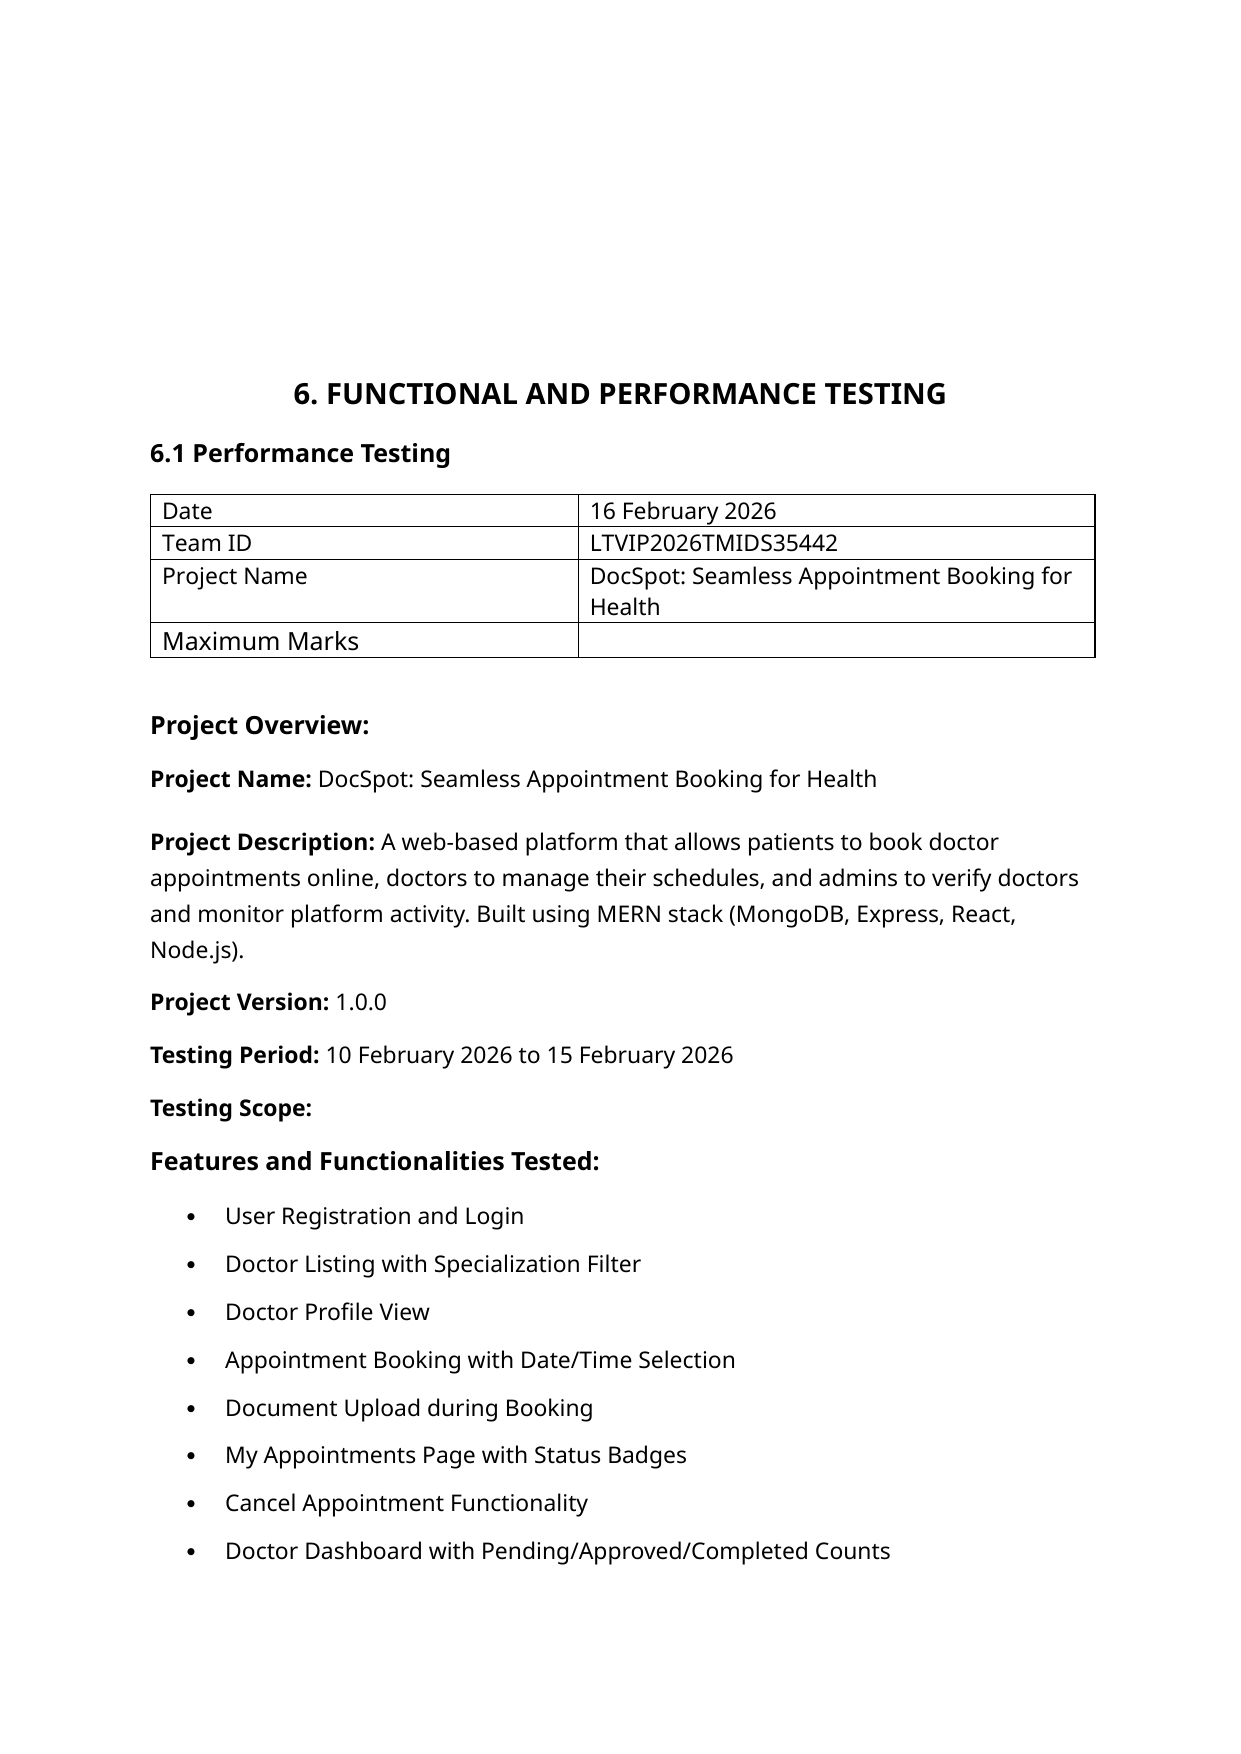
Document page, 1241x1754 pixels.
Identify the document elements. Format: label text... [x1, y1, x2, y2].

list User Registration and Login [187, 1200, 1090, 1231]
text Project Name: DocSpot: Seamless Appointment Booking for Health [150, 763, 1090, 794]
table_cell Project Name [151, 560, 578, 622]
text 6.1 Performance Testing [150, 436, 1090, 470]
table_cell [579, 623, 1094, 657]
list Doctor Profile View [187, 1296, 1090, 1327]
list My Appointments Page with Status Badges [187, 1439, 1090, 1471]
table_cell Team ID [151, 527, 578, 558]
table_cell LTVIP2026TMIDS35442 [579, 527, 1094, 558]
table_cell Maximum Marks [151, 623, 578, 657]
text Project Overview: [150, 707, 1090, 742]
table_cell DocSpot: Seamless Appointment Booking for Health [579, 560, 1094, 622]
table_header 16 February 2026 [579, 495, 1094, 526]
text Project Description: A web-based platform that allows patients to book doctor appointments online, doctors to manage their schedules, and admins to verify doctors and monitor platform activity. Built using MERN stack (MongoDB, Express, React, Node.js). [150, 826, 1090, 965]
text Testing Scope: [150, 1091, 1090, 1123]
list Document Upload during Booking [187, 1392, 1090, 1423]
list Cancel Appointment Functionality [187, 1487, 1090, 1519]
text 6. FUNCTIONAL AND PERFORMANCE TESTING [150, 373, 1090, 413]
list Doctor Listing with Specialization Filter [187, 1248, 1090, 1279]
text Features and Functionalities Tested: [150, 1144, 1090, 1178]
text Project Version: 1.0.0 [150, 986, 1090, 1017]
text Testing Period: 10 February 2026 to 15 February 2026 [150, 1039, 1090, 1070]
table_header Date [151, 495, 578, 526]
list Appointment Booking with Date/Time Selection [187, 1344, 1090, 1375]
list Doctor Dashboard with Pending/Approved/Completed Counts [187, 1535, 1090, 1567]
